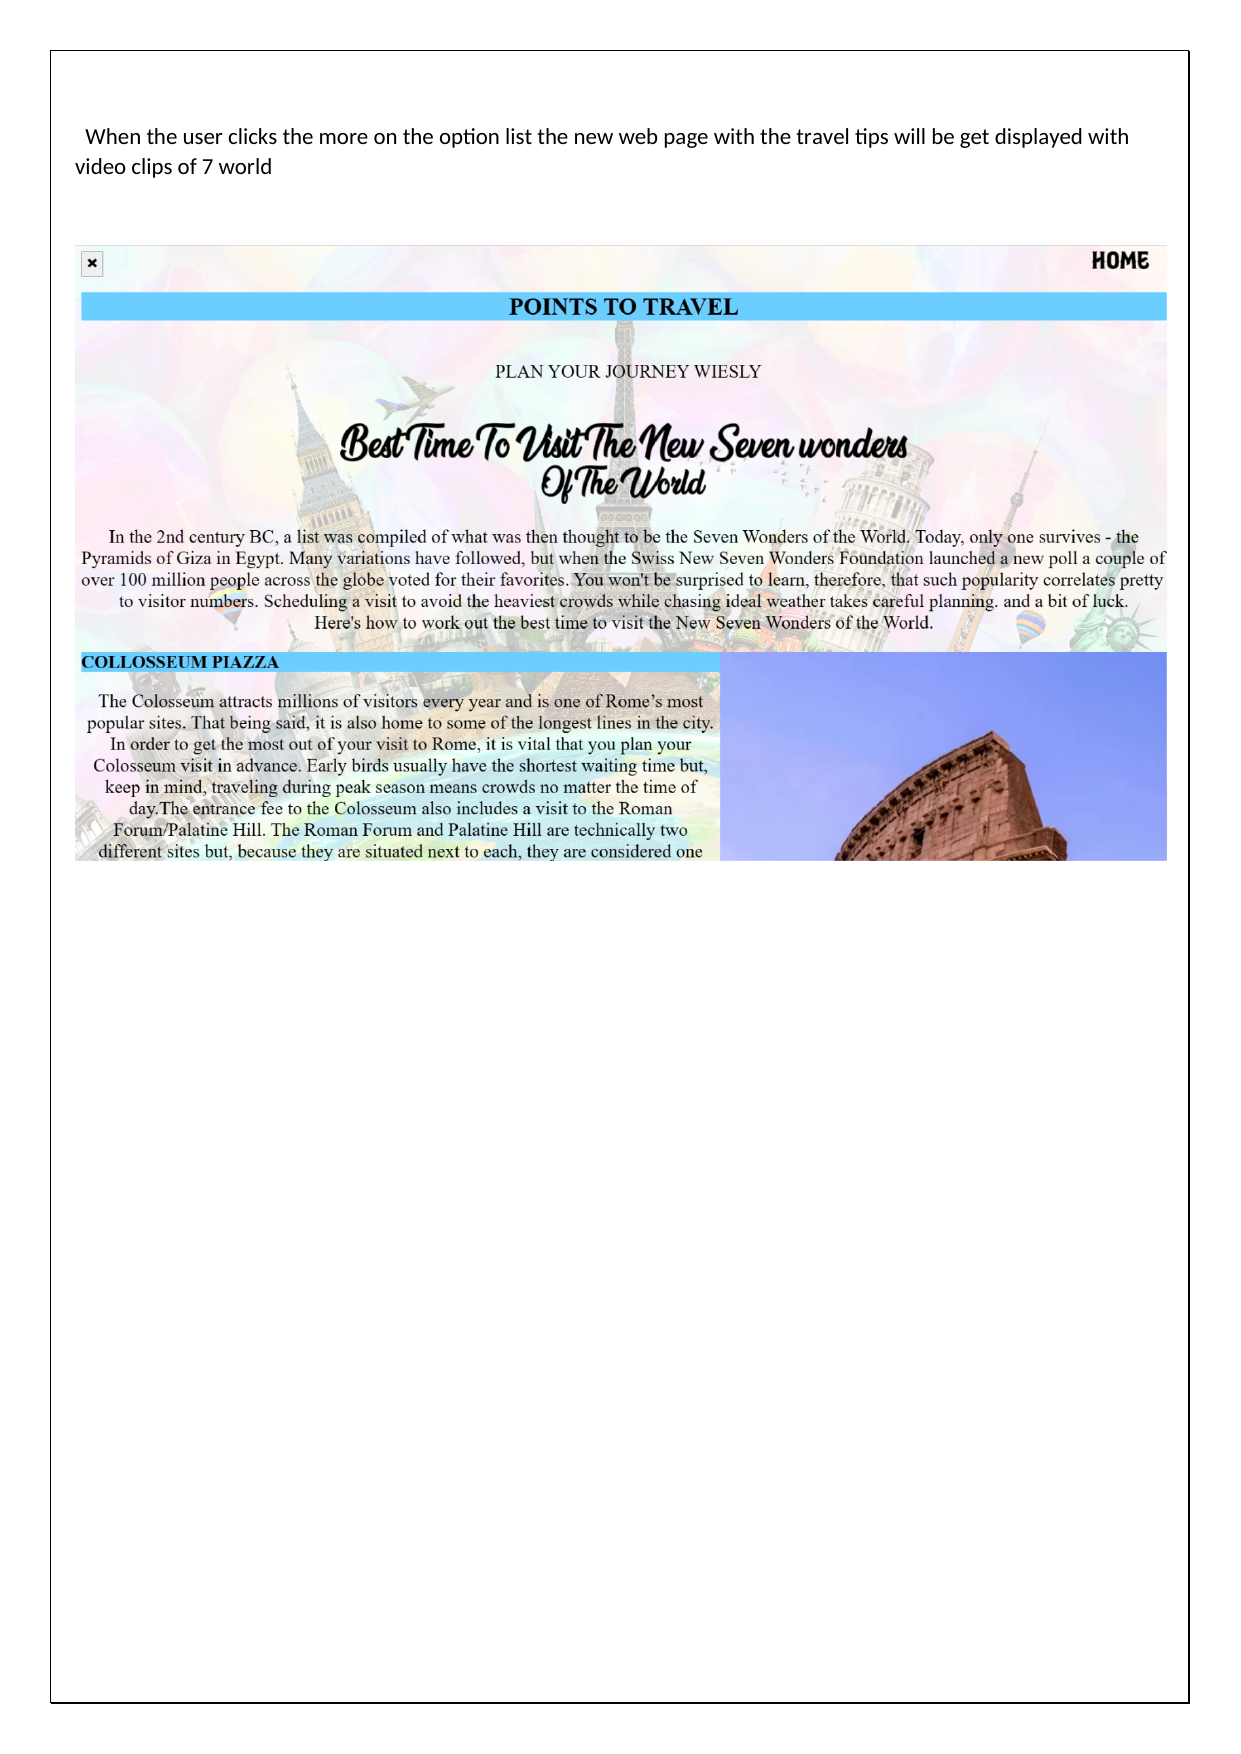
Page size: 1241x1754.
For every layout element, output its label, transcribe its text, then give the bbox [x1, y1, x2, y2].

text When the user clicks the more on the option list the new web page with the travel tips will be get displayed with video clips of 7 world [75, 122, 1164, 180]
picture [75, 245, 1168, 861]
